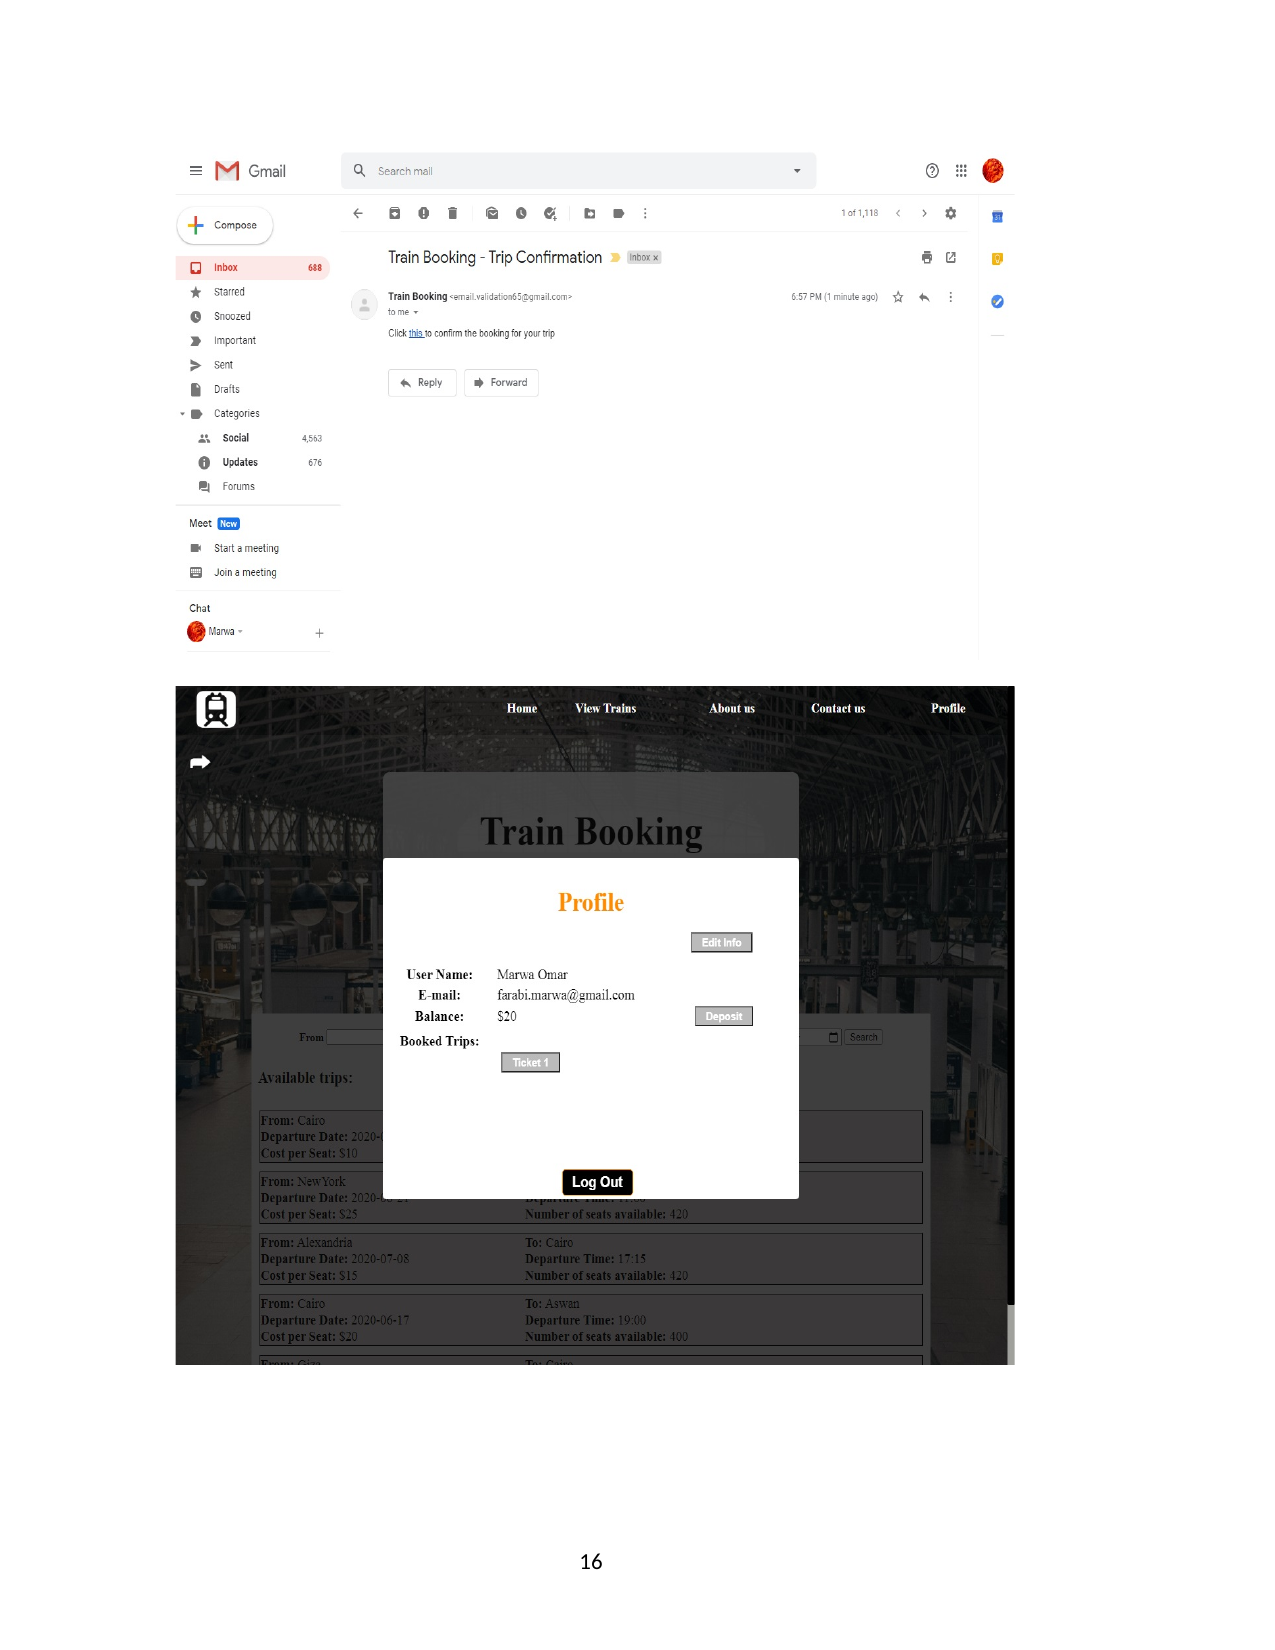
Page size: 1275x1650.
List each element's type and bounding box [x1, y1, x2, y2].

picture [175, 150, 1015, 660]
picture [175, 686, 1015, 1365]
